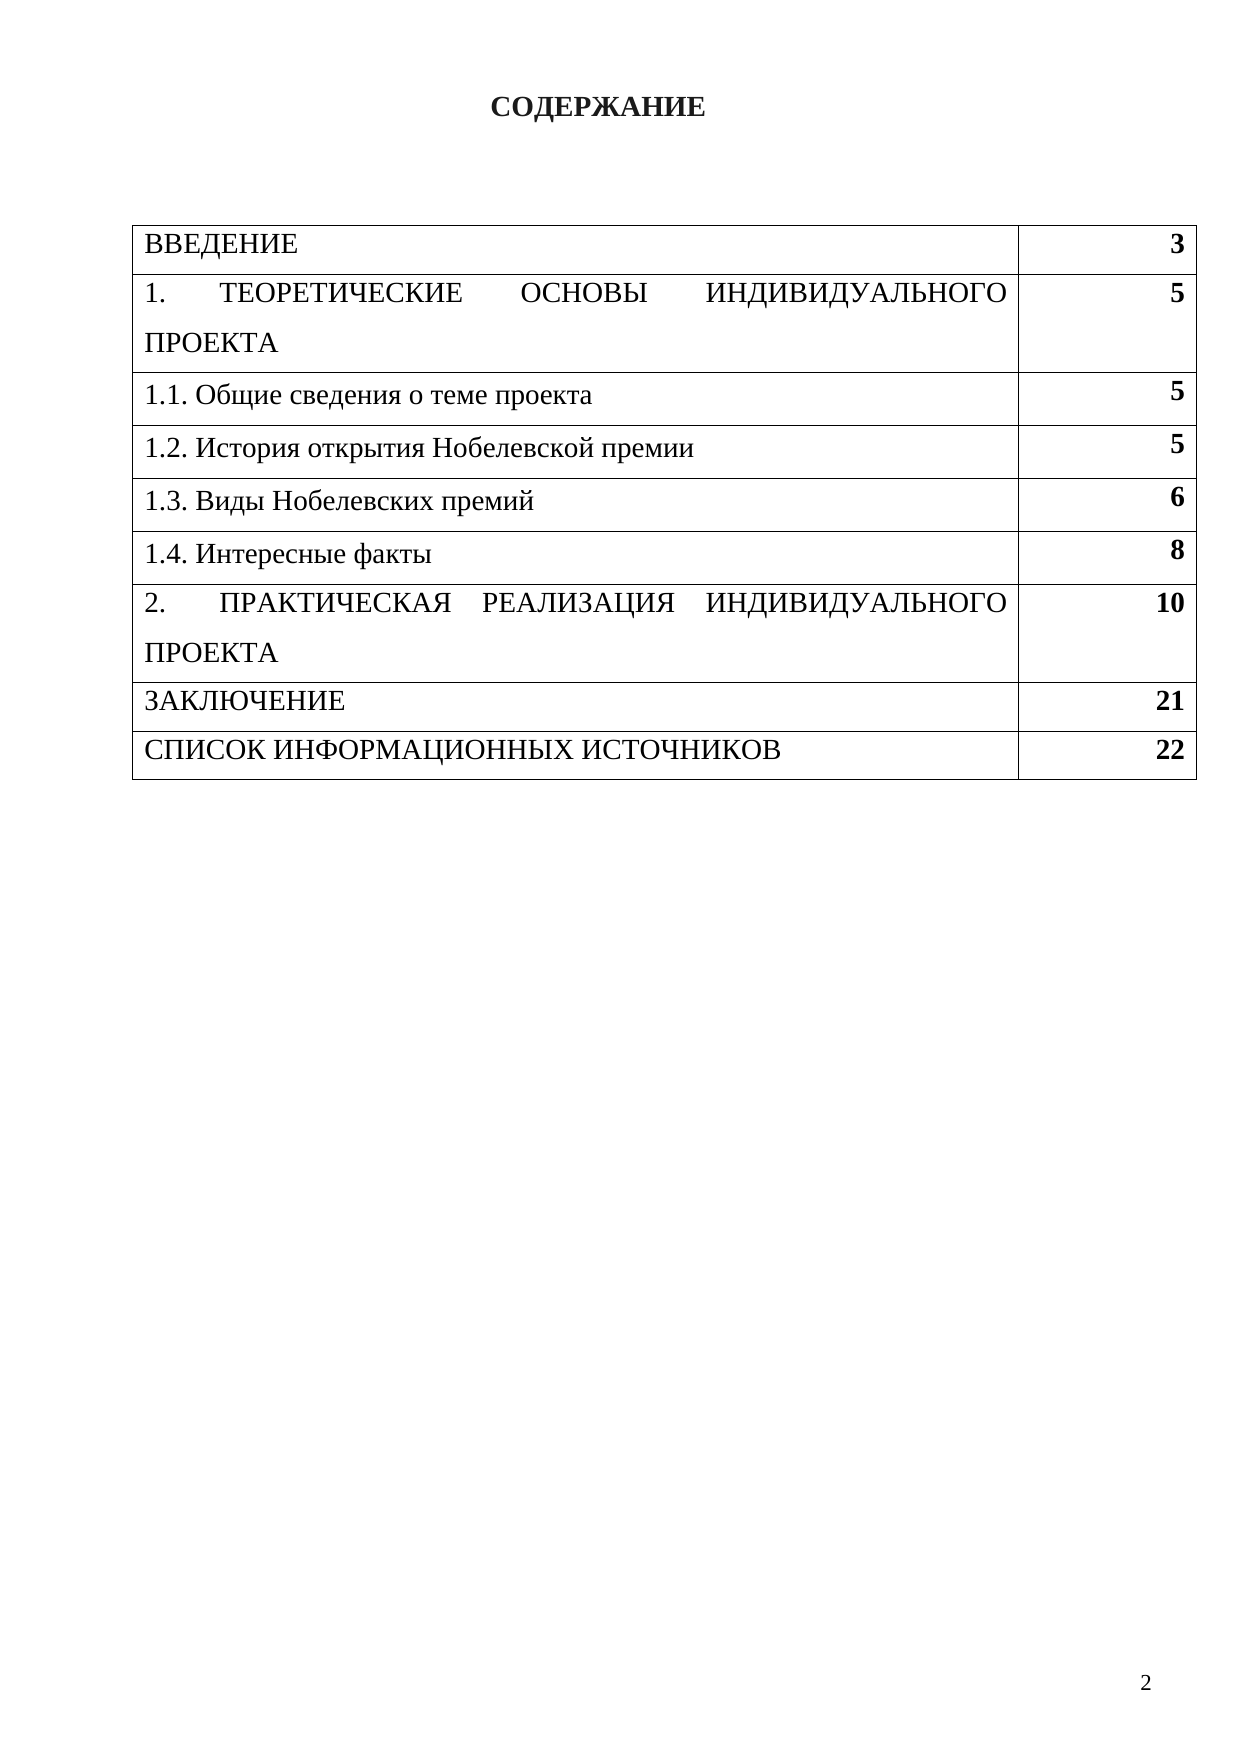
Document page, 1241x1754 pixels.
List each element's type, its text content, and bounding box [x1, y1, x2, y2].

table_cell 1.2. История открытия Нобелевской премии [133, 426, 1018, 478]
table_cell 1.1. Общие сведения о теме проекта [133, 373, 1018, 425]
table_header ВВЕДЕНИЕ [133, 226, 1018, 274]
table_cell 5 [1019, 275, 1196, 372]
table_header 3 [1019, 226, 1196, 274]
table_cell 21 [1019, 683, 1196, 731]
table_cell 1.3. Виды Нобелевских премий [133, 479, 1018, 531]
table_cell 6 [1019, 479, 1196, 531]
table_cell СПИСОК ИНФОРМАЦИОННЫХ ИСТОЧНИКОВ [133, 732, 1018, 779]
text СОДЕРЖАНИЕ [177, 89, 1019, 122]
table_cell 22 [1019, 732, 1196, 779]
table_cell 5 [1019, 426, 1196, 478]
table_cell ЗАКЛЮЧЕНИЕ [133, 683, 1018, 731]
table_cell ПРАКТИЧЕСКАЯ РЕАЛИЗАЦИЯ ИНДИВИДУАЛЬНОГО ПРОЕКТА [133, 585, 1018, 682]
table_cell 5 [1019, 373, 1196, 425]
table_cell 8 [1019, 532, 1196, 584]
table_cell 1.4. Интересные факты [133, 532, 1018, 584]
table_cell 10 [1019, 585, 1196, 682]
table_cell ТЕОРЕТИЧЕСКИЕ ОСНОВЫ ИНДИВИДУАЛЬНОГО ПРОЕКТА [133, 275, 1018, 372]
